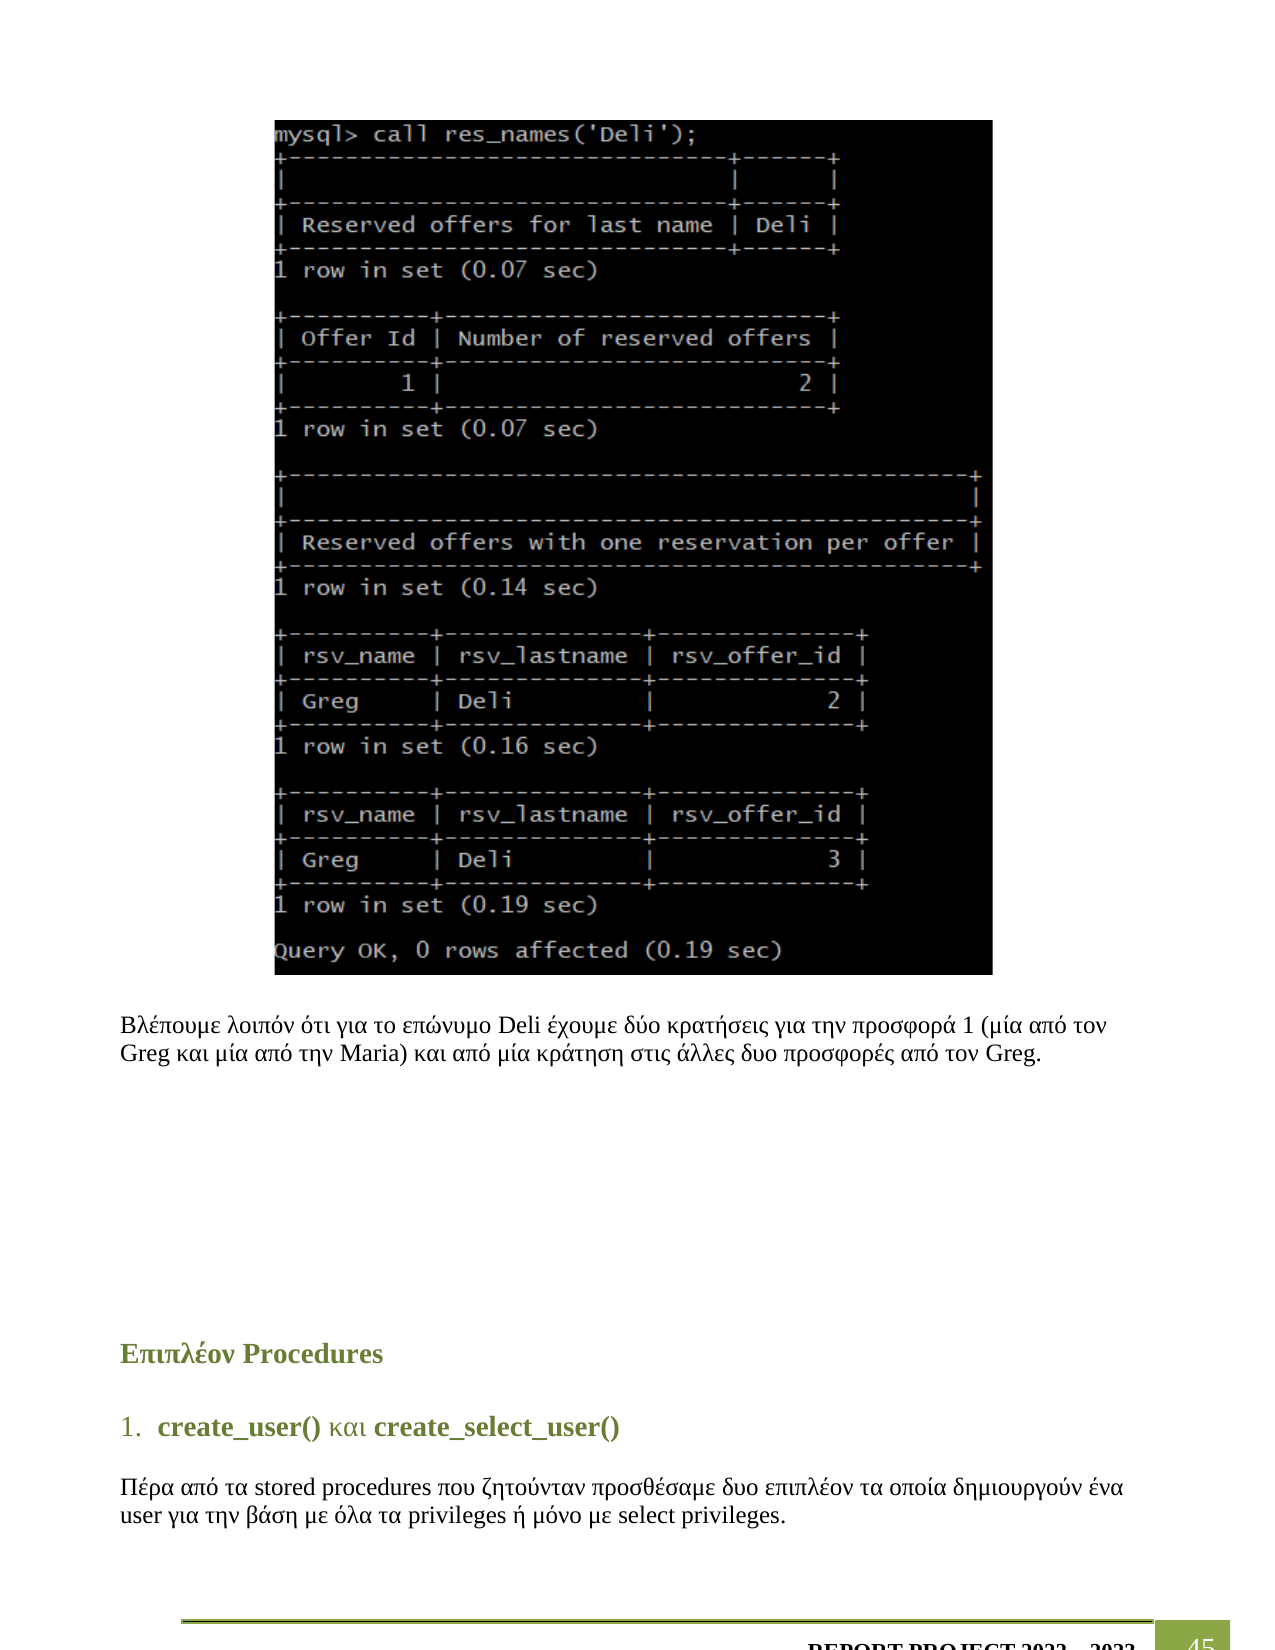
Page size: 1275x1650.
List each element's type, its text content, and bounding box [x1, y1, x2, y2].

list create_user() και create_select_user() [120, 1409, 1155, 1443]
text Βλέπουμε λοιπόν ότι για το επώνυμο Deli έχουμε δύο κρατήσεις για την προσφορά 1 (μία από τον Greg και μία από την Maria) και από μία κράτηση στις άλλες δυο προσφορές από τον Greg. [120, 1010, 1155, 1067]
text Πέρα από τα stored procedures που ζητούνταν προσθέσαμε δυο επιπλέον τα οποία δημιουργούν ένα user για την βάση με όλα τα privileges ή μόνο με select privileges. [120, 1472, 1155, 1529]
text Επιπλέον Procedures [120, 1336, 1155, 1369]
picture [274, 120, 993, 975]
